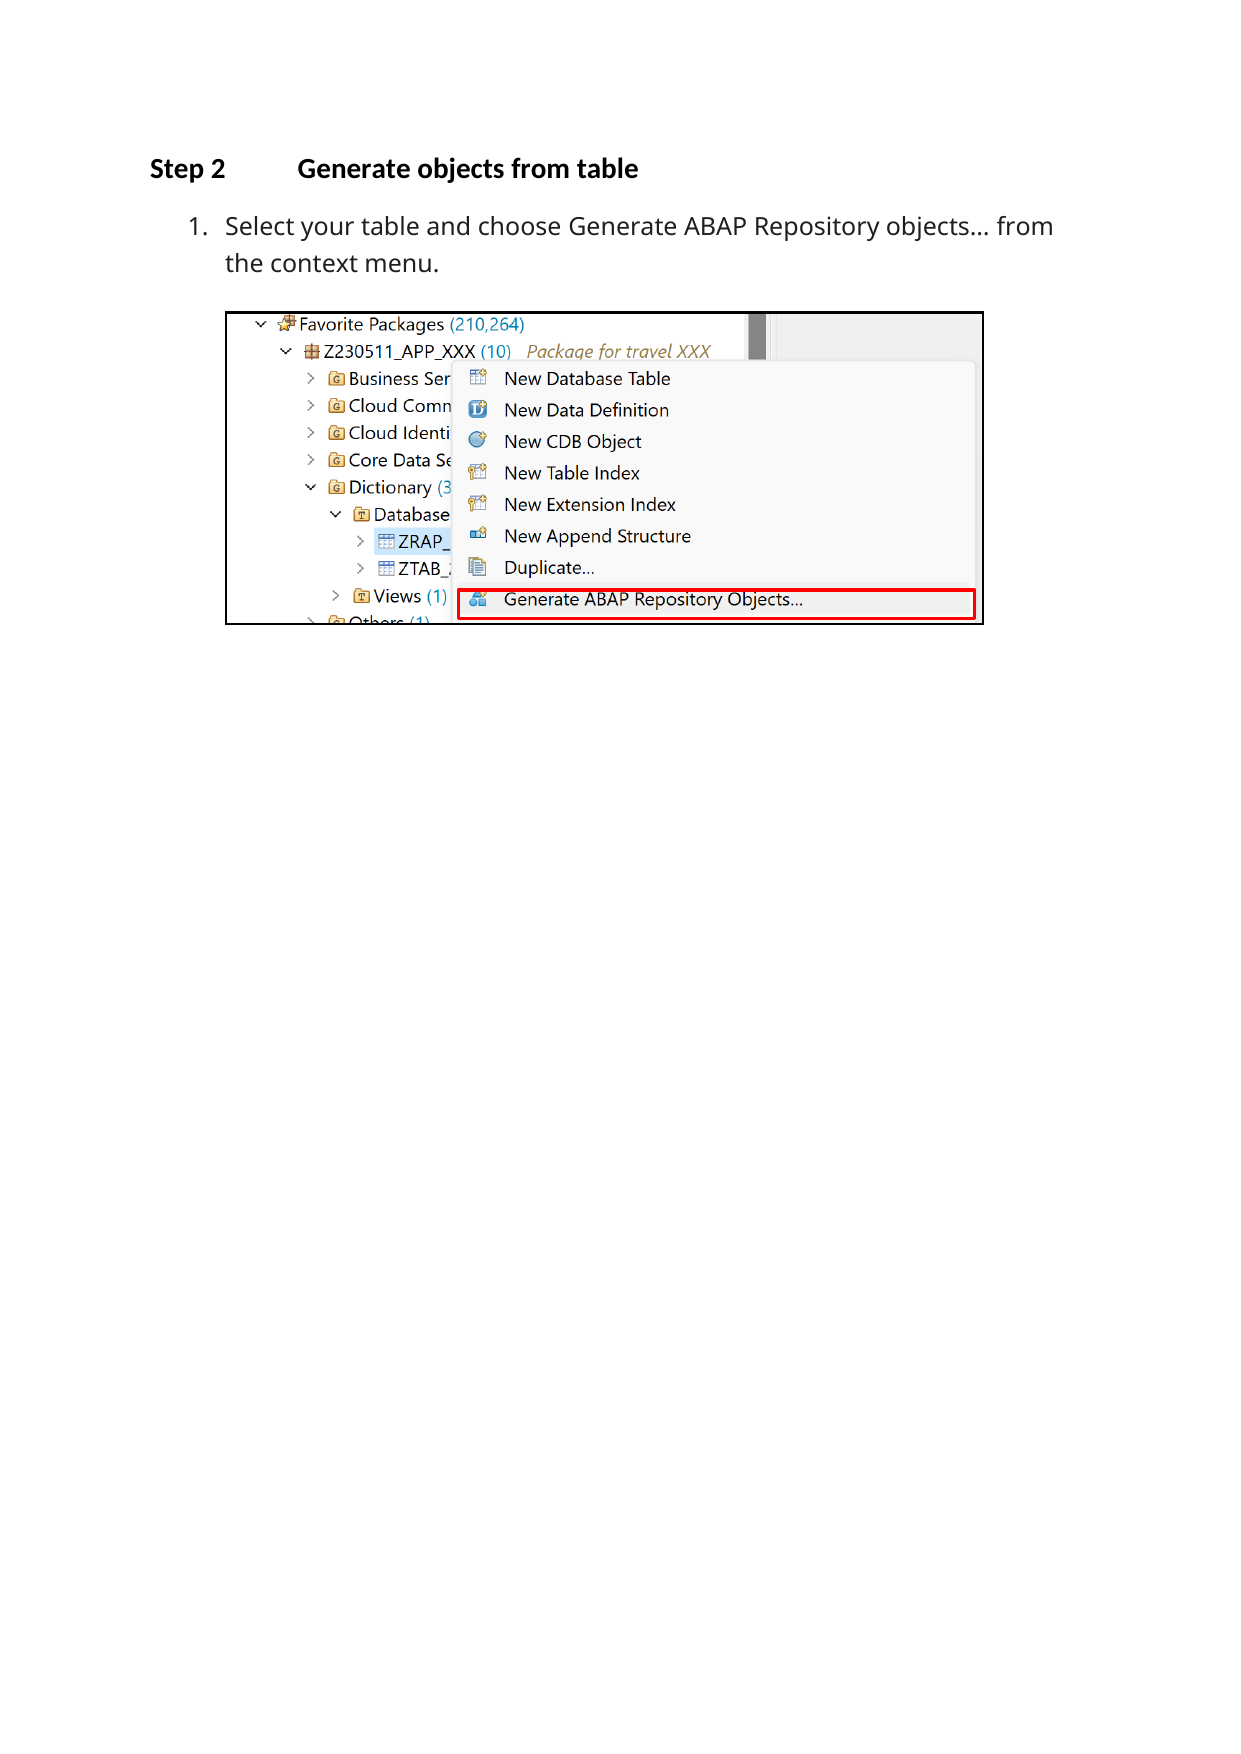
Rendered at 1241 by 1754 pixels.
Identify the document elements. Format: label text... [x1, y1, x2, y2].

list Select your table and choose Generate ABAP Repository objects… from the context menu. [187, 205, 1090, 280]
text Step 2 Generate objects from table [150, 150, 1090, 186]
picture [227, 314, 982, 623]
